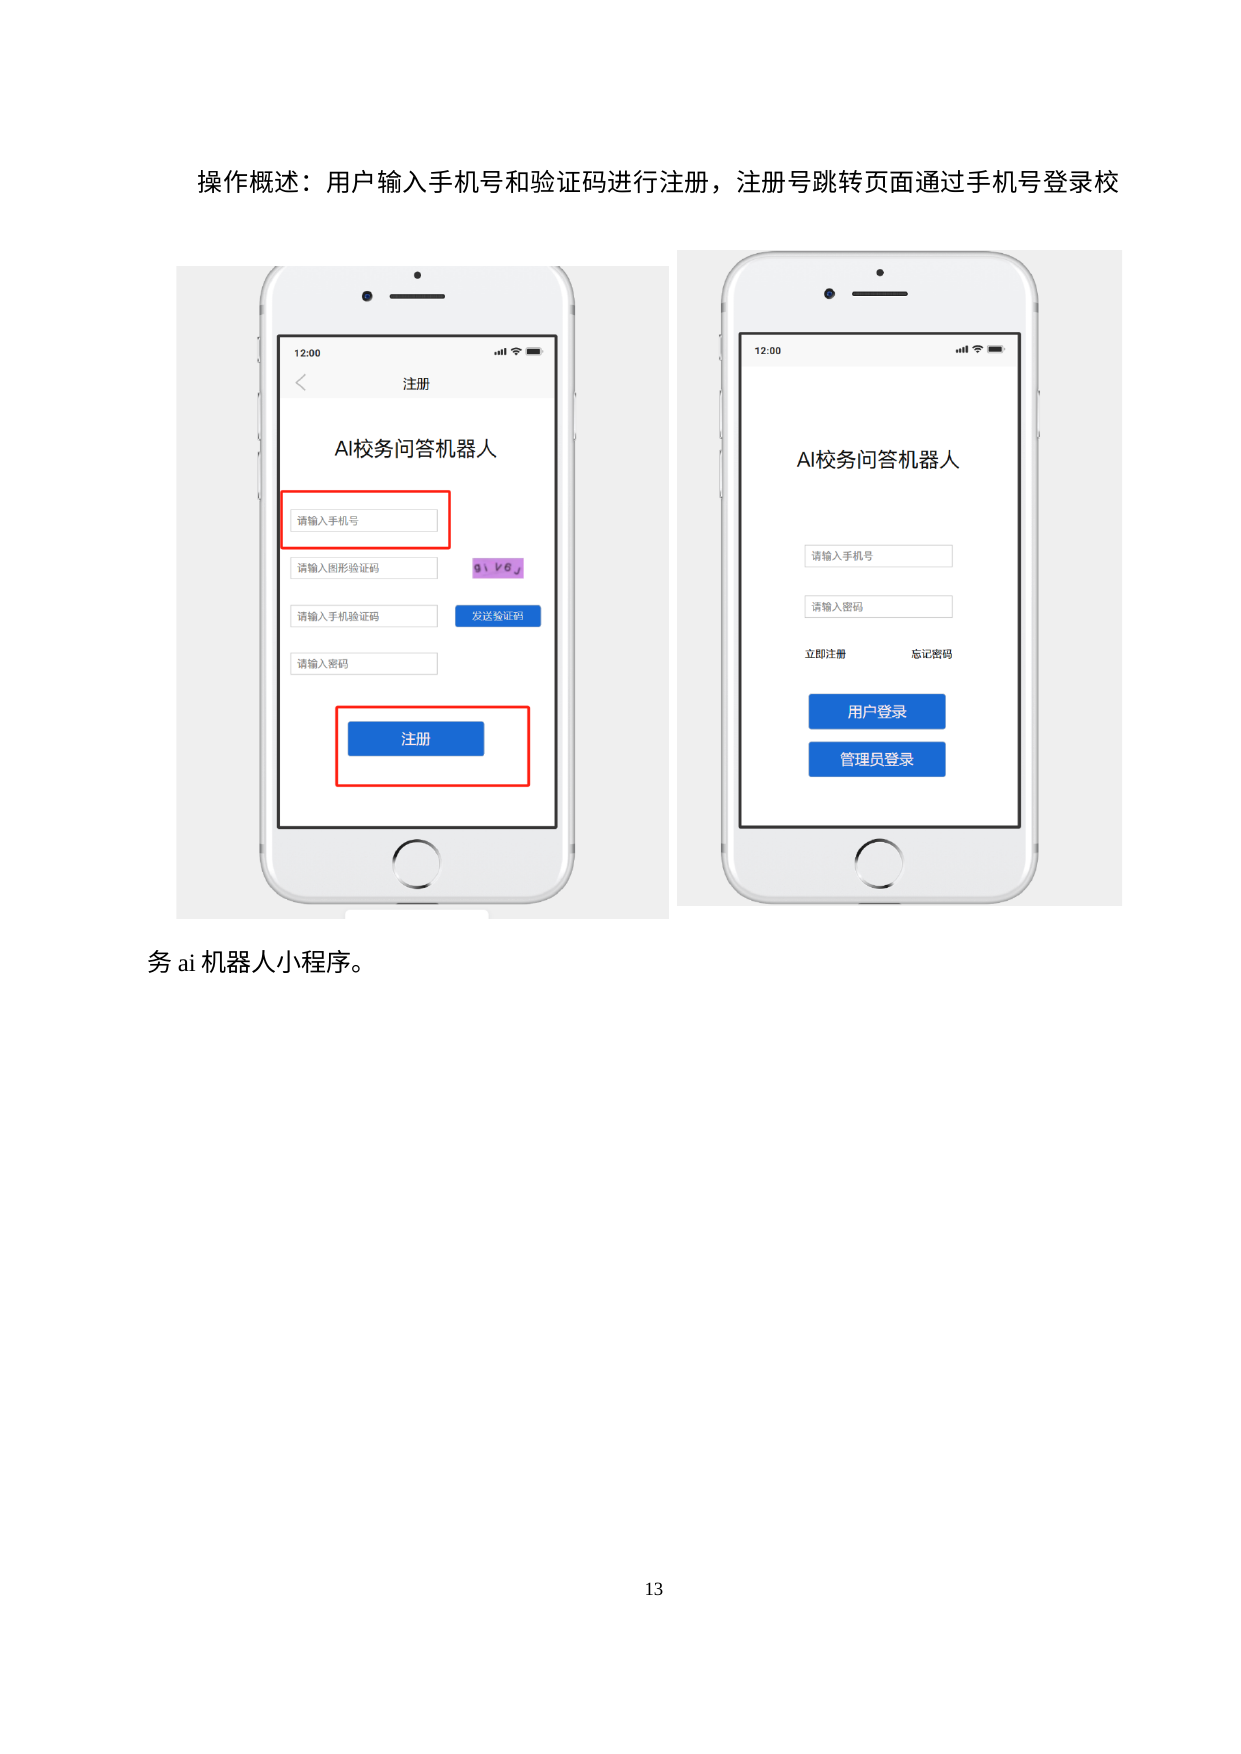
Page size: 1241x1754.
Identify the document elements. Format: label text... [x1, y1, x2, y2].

picture [175, 266, 668, 917]
picture [677, 250, 1123, 906]
